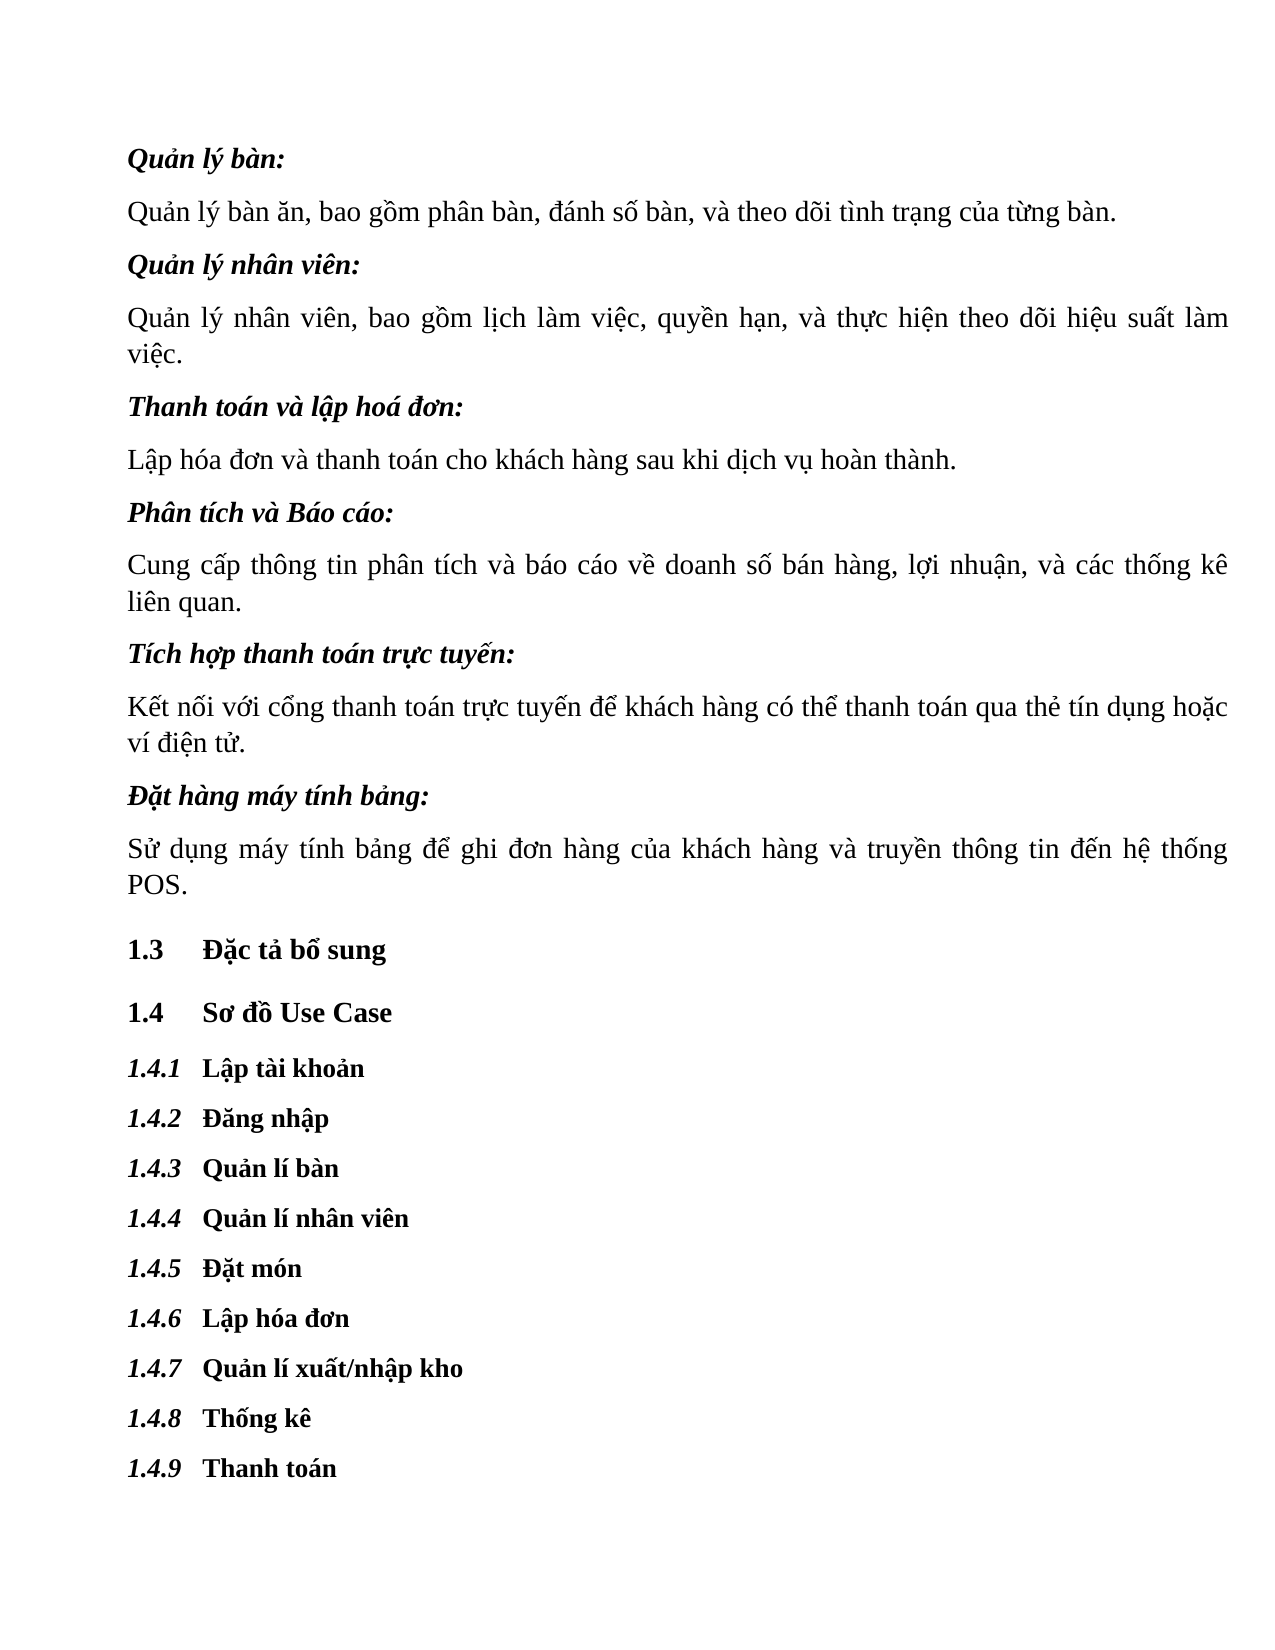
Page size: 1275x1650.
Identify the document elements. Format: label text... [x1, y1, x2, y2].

text Đặt hàng máy tính bảng: [127, 778, 1229, 812]
subtitle Sơ đồ Use Case [127, 995, 1229, 1029]
text Phân tích và Báo cáo: [127, 495, 1229, 528]
subtitle Đặt món [127, 1258, 1229, 1283]
subtitle Đặc tả bổ sung [127, 932, 1229, 966]
text Quản lý nhân viên, bao gồm lịch làm việc, quyền hạn, và thực hiện theo dõi hiệu suất làm việc. [127, 300, 1229, 370]
text Quản lý nhân viên: [127, 247, 1229, 281]
subtitle Quản lí bàn [127, 1158, 1229, 1183]
subtitle Thanh toán [127, 1458, 1229, 1483]
subtitle Đăng nhập [127, 1108, 1229, 1133]
subtitle Lập hóa đơn [127, 1308, 1229, 1333]
text Cung cấp thông tin phân tích và báo cáo về doanh số bán hàng, lợi nhuận, và các thống kê liên quan. [127, 547, 1229, 617]
text Kết nối với cổng thanh toán trực tuyến để khách hàng có thể thanh toán qua thẻ tín dụng hoặc ví điện tử. [127, 689, 1229, 759]
subtitle Lập tài khoản [127, 1058, 1229, 1083]
text Lập hóa đơn và thanh toán cho khách hàng sau khi dịch vụ hoàn thành. [127, 442, 1229, 475]
subtitle Quản lí nhân viên [127, 1208, 1229, 1233]
text Quản lý bàn ăn, bao gồm phân bàn, đánh số bàn, và theo dõi tình trạng của từng bàn. [127, 194, 1229, 228]
text Sử dụng máy tính bảng để ghi đơn hàng của khách hàng và truyền thông tin đến hệ thống POS. [127, 831, 1229, 901]
text Thanh toán và lập hoá đơn: [127, 389, 1229, 423]
text Tích hợp thanh toán trực tuyến: [127, 636, 1229, 670]
subtitle Quản lí xuất/nhập kho [127, 1358, 1229, 1383]
subtitle Thống kê [127, 1408, 1229, 1433]
text Quản lý bàn: [127, 142, 1229, 175]
